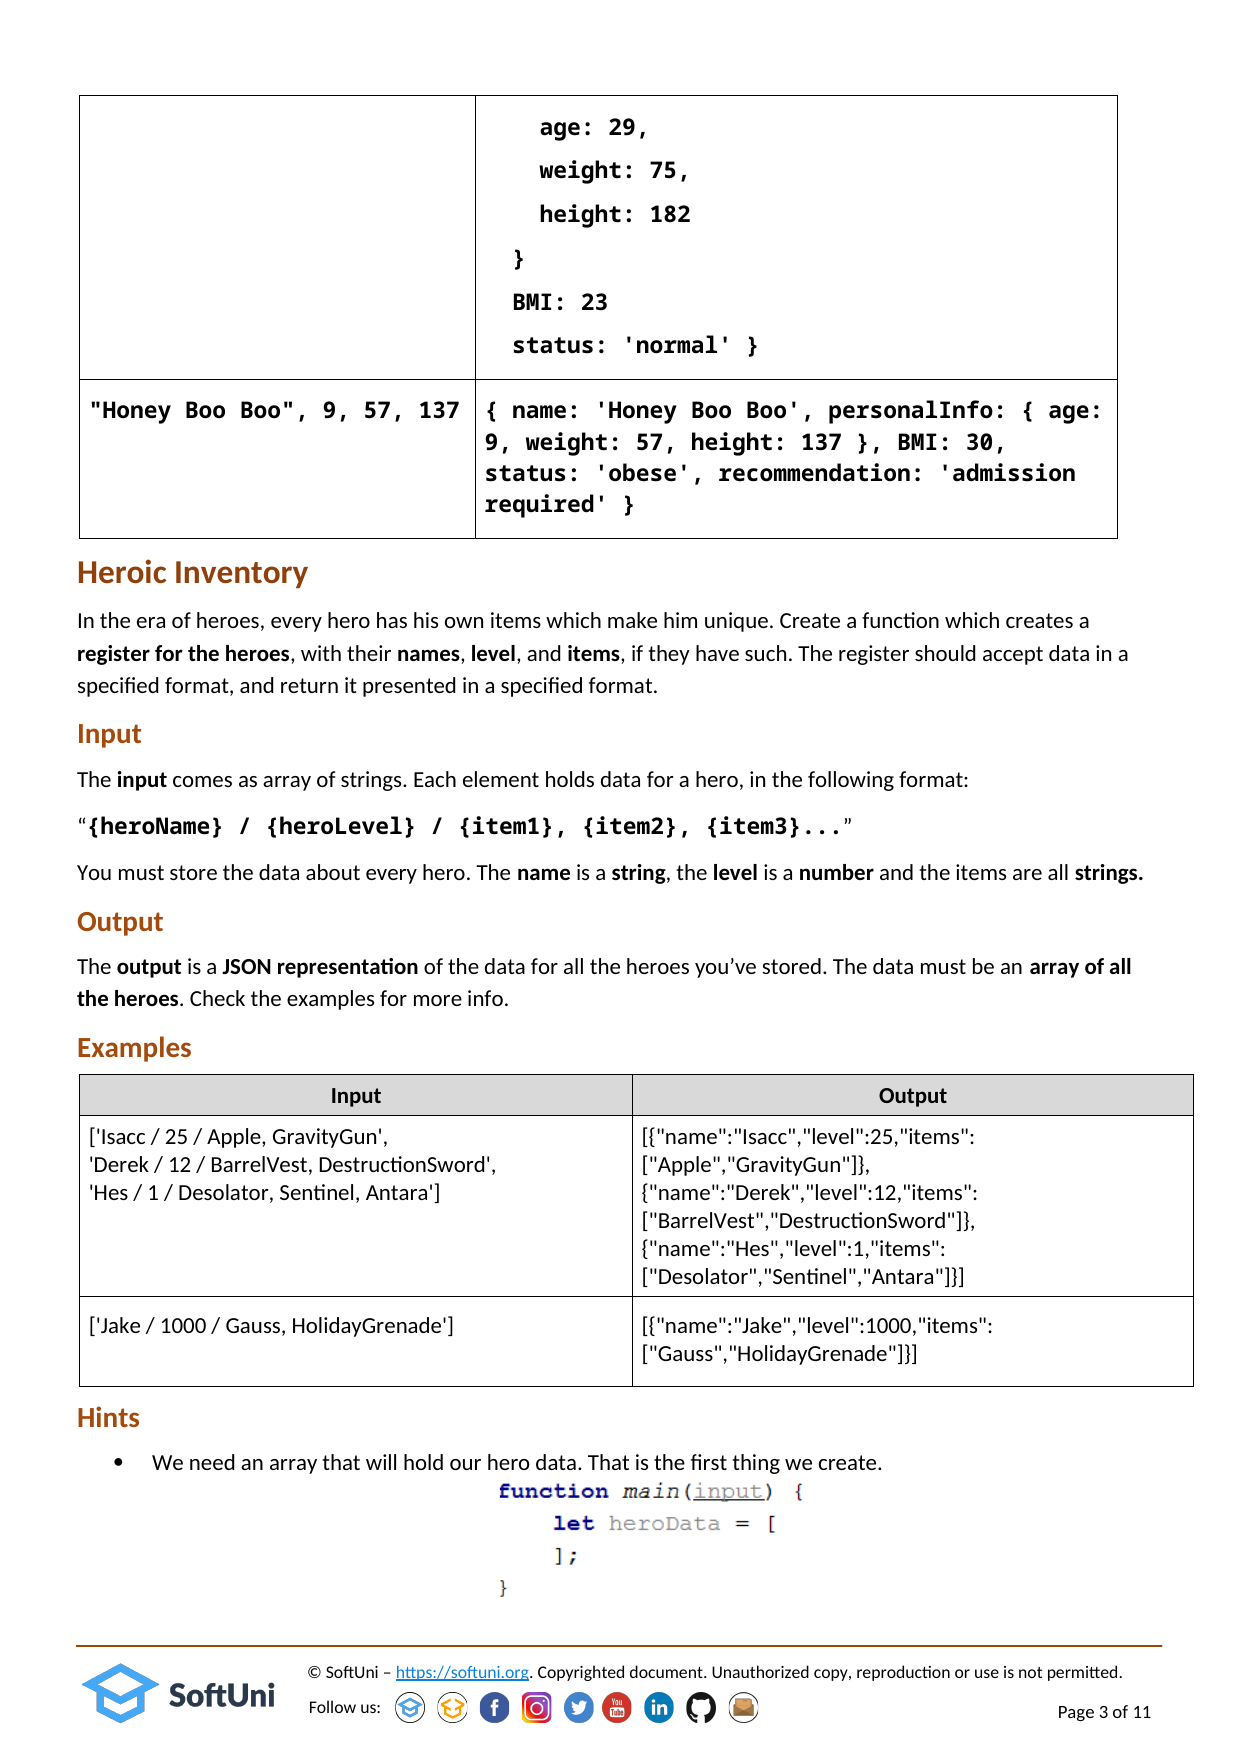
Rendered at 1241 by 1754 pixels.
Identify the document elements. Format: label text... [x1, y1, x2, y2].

text The output is a JSON representation of the data for all the heroes you’ve stored. The data must be an array of all the heroes. Check the examples for more info. [77, 952, 1163, 1012]
text You must store the data about every hero. The name is a string, the level is a number and the items are all strings. [77, 858, 1163, 886]
subtitle Input [77, 716, 1163, 751]
picture [686, 1692, 716, 1723]
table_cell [80, 96, 475, 379]
text In the era of heroes, every hero has his own items which make him unique. Create a function which creates a register for the heroes, with their names, level, and items, if they have such. The register should accept data in a specified format, and return it presented in a specified format. [77, 607, 1163, 699]
picture [564, 1692, 594, 1723]
table_cell [{"name":"Jake","level":1000,"items":["Gauss","HolidayGrenade"]}] [633, 1297, 1193, 1386]
picture [75, 1658, 281, 1729]
table_header Output [633, 1075, 1193, 1115]
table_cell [476, 96, 1117, 379]
table_cell ['Isacc / 25 / Apple, GravityGun', 'Derek / 12 / BarrelVest, DestructionSword', 'Hes / 1 / Desolator, Sentinel, Antara'] [80, 1116, 632, 1296]
table_cell { name: 'Honey Boo Boo', personalInfo: { age: 9, weight: 57, height: 137 }, BMI: 30, status: 'obese', recommendation: 'admission required' } [476, 380, 1117, 538]
picture [499, 1480, 816, 1606]
subtitle Examples [77, 1029, 1163, 1064]
subtitle Heroic Inventory [77, 551, 1163, 592]
picture [479, 1692, 510, 1723]
picture [665, 1692, 674, 1701]
picture [522, 1692, 552, 1723]
picture [644, 1714, 653, 1723]
picture [437, 1692, 468, 1723]
picture [395, 1692, 425, 1723]
picture [658, 1705, 667, 1714]
table_cell "Honey Boo Boo", 9, 57, 137 [80, 380, 475, 538]
table_header Input [80, 1075, 632, 1115]
picture [644, 1692, 653, 1701]
picture [602, 1692, 632, 1723]
subtitle Hints [77, 1399, 1163, 1435]
picture [728, 1692, 759, 1723]
subtitle Output [77, 903, 1163, 938]
table_cell ['Jake / 1000 / Gauss, HolidayGrenade'] [80, 1297, 632, 1386]
text “{heroName} / {heroLevel} / {item1}, {item2}, {item3}...” [77, 809, 1163, 841]
list We need an array that will hold our hero data. That is the first thing we create. [114, 1448, 1163, 1477]
picture [665, 1714, 674, 1723]
table_cell [{"name":"Isacc","level":25,"items":["Apple","GravityGun"]},{"name":"Derek","level":12,"items":["BarrelVest","DestructionSword"]},{"name":"Hes","level":1,"items":["Desolator","Sentinel","Antara"]}] [633, 1116, 1193, 1296]
text The input comes as array of strings. Each element holds data for a hero, in the following format: [77, 765, 1163, 793]
